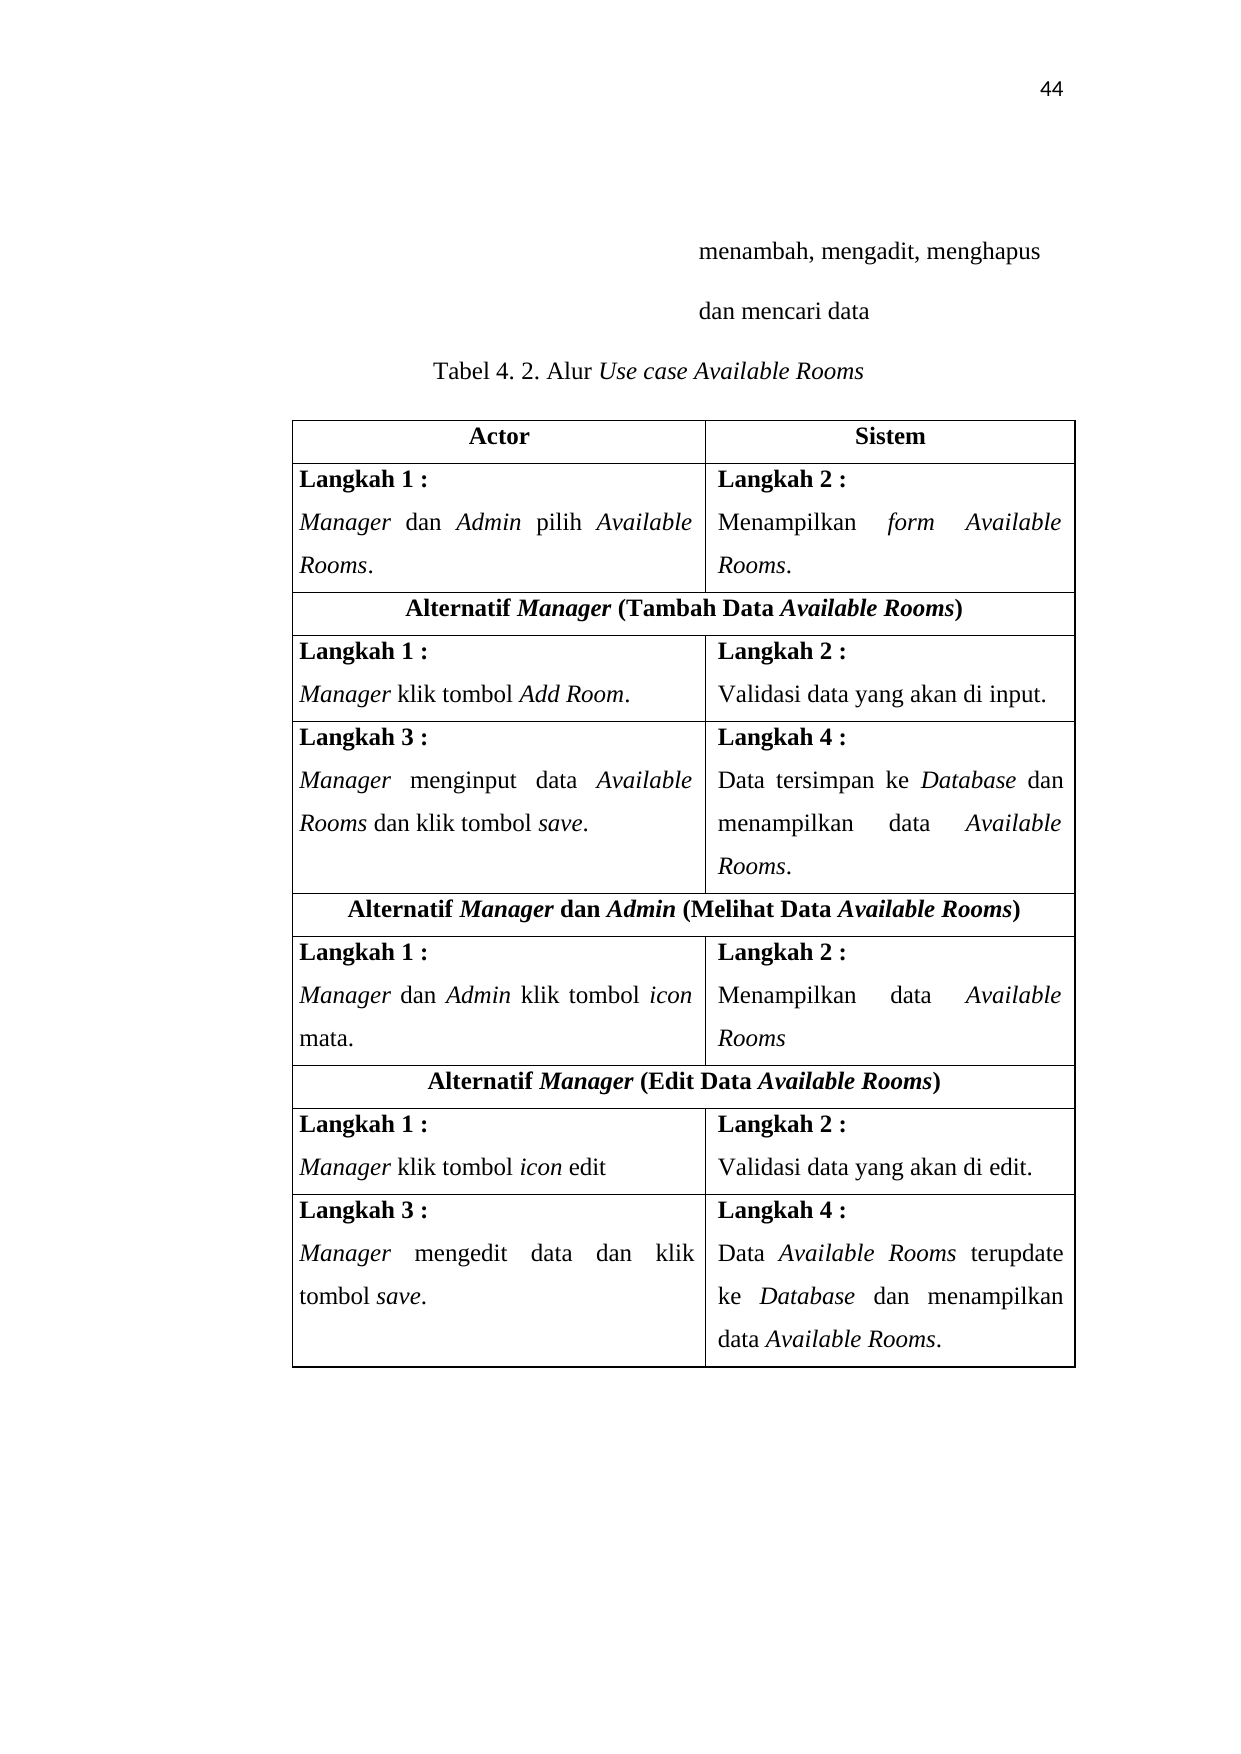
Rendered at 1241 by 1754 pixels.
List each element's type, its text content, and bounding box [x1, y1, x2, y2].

table_cell Langkah 2 : Validasi data yang akan di edit. [706, 1109, 1074, 1194]
table_header Actor [293, 421, 705, 463]
text Tabel 4. 2. Alur Use case Available Rooms [236, 356, 1063, 384]
table_cell Langkah 3 : Manager menginput data Available Rooms dan klik tombol save. [293, 722, 705, 893]
table_cell Langkah 4 : Data tersimpan ke Database dan menampilkan data Available Rooms. [706, 722, 1074, 893]
table_cell Langkah 1 : Manager dan Admin pilih Available Rooms. [293, 464, 705, 592]
table_cell Langkah 1 : Manager klik tombol Add Room. [293, 636, 705, 721]
table_cell Langkah 1 : Manager dan Admin klik tombol icon mata. [293, 937, 705, 1065]
text dan mencari data [458, 296, 1063, 325]
table_header Sistem [706, 421, 1074, 463]
table_cell Langkah 3 : Manager mengedit data dan klik tombol save. [293, 1195, 705, 1366]
table_cell Langkah 2 : Menampilkan form Available Rooms. [706, 464, 1074, 592]
table_cell Langkah 1 : Manager klik tombol icon edit [293, 1109, 705, 1194]
table_cell Langkah 2 : Validasi data yang akan di input. [706, 636, 1074, 721]
table_cell Langkah 2 : Menampilkan data Available Rooms [706, 937, 1074, 1065]
table_cell Langkah 4 : Data Available Rooms terupdate ke Database dan menampilkan data Available Rooms. [706, 1195, 1074, 1366]
table_cell Alternatif Manager (Tambah Data Available Rooms) [293, 593, 1074, 635]
table_cell Alternatif Manager (Edit Data Available Rooms) [293, 1066, 1074, 1108]
table_cell Alternatif Manager dan Admin (Melihat Data Available Rooms) [293, 894, 1074, 936]
text menambah, mengadit, menghapus [458, 236, 1063, 265]
